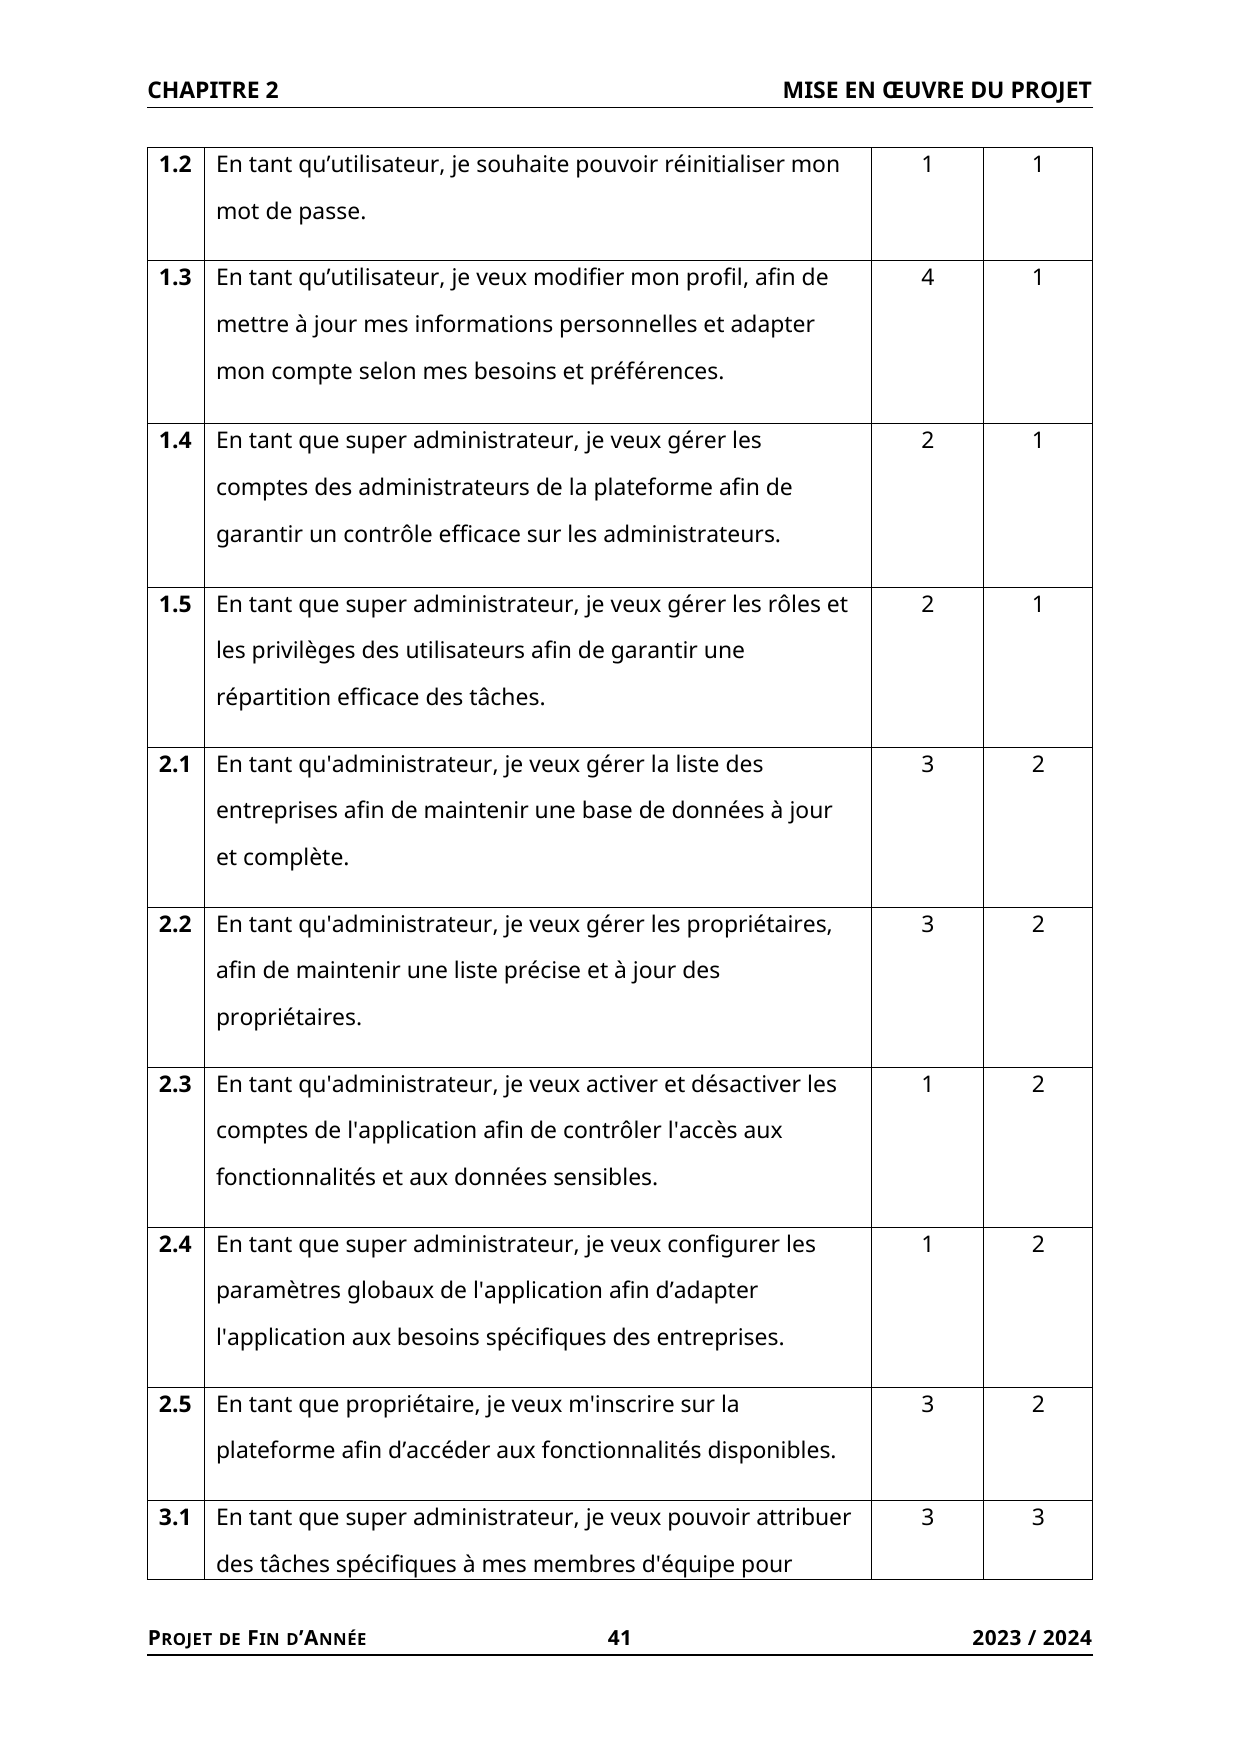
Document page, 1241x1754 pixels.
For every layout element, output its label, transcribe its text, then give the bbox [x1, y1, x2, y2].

table_cell 2.3 [148, 1068, 204, 1227]
table_cell 3 [872, 748, 983, 907]
table_cell 1.5 [148, 588, 204, 747]
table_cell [205, 1501, 871, 1579]
table_cell 2.1 [148, 748, 204, 907]
table_cell 3 [872, 1501, 983, 1579]
table_cell 2 [984, 748, 1092, 907]
table_cell En tant que super administrateur, je veux gérer les comptes des administrateurs de la plateforme afin de garantir un contrôle efficace sur les administrateurs. [205, 424, 871, 587]
table_cell 2.5 [148, 1388, 204, 1500]
table_cell 2 [984, 1228, 1092, 1387]
table_cell 1 [872, 1068, 983, 1227]
table_cell 2 [872, 424, 983, 587]
table_cell 2 [984, 908, 1092, 1067]
table_cell 3 [984, 1501, 1092, 1579]
table_cell 1.3 [148, 261, 204, 423]
table_cell 1 [984, 148, 1092, 260]
table_cell 1.2 [148, 148, 204, 260]
table_cell 3 [872, 908, 983, 1067]
table_cell 2.2 [148, 908, 204, 1067]
table_cell 1 [872, 1228, 983, 1387]
table_cell En tant qu'administrateur, je veux gérer la liste des entreprises afin de maintenir une base de données à jour et complète. [205, 748, 871, 907]
table_cell 4 [872, 261, 983, 423]
table_cell En tant que propriétaire, je veux m'inscrire sur la plateforme afin d’accéder aux fonctionnalités disponibles. [205, 1388, 871, 1500]
table_cell 1 [872, 148, 983, 260]
table_cell En tant qu'administrateur, je veux activer et désactiver les comptes de l'application afin de contrôler l'accès aux fonctionnalités et aux données sensibles. [205, 1068, 871, 1227]
table_cell En tant qu'administrateur, je veux gérer les propriétaires, afin de maintenir une liste précise et à jour des propriétaires. [205, 908, 871, 1067]
table_cell 1 [984, 261, 1092, 423]
table_cell 2 [984, 1388, 1092, 1500]
table_cell 2 [872, 588, 983, 747]
table_cell 1 [984, 424, 1092, 587]
table_cell En tant que super administrateur, je veux gérer les rôles et les privilèges des utilisateurs afin de garantir une répartition efficace des tâches. [205, 588, 871, 747]
table_cell 2.4 [148, 1228, 204, 1387]
table_cell En tant qu’utilisateur, je souhaite pouvoir réinitialiser mon mot de passe. [205, 148, 871, 260]
table_cell 3.1 [148, 1501, 204, 1579]
table_cell 1.4 [148, 424, 204, 587]
table_cell En tant qu’utilisateur, je veux modifier mon profil, afin de mettre à jour mes informations personnelles et adapter mon compte selon mes besoins et préférences. [205, 261, 871, 423]
table_cell 3 [872, 1388, 983, 1500]
table_cell 2 [984, 1068, 1092, 1227]
table_cell 1 [984, 588, 1092, 747]
table_cell En tant que super administrateur, je veux configurer les paramètres globaux de l'application afin d’adapter l'application aux besoins spécifiques des entreprises. [205, 1228, 871, 1387]
